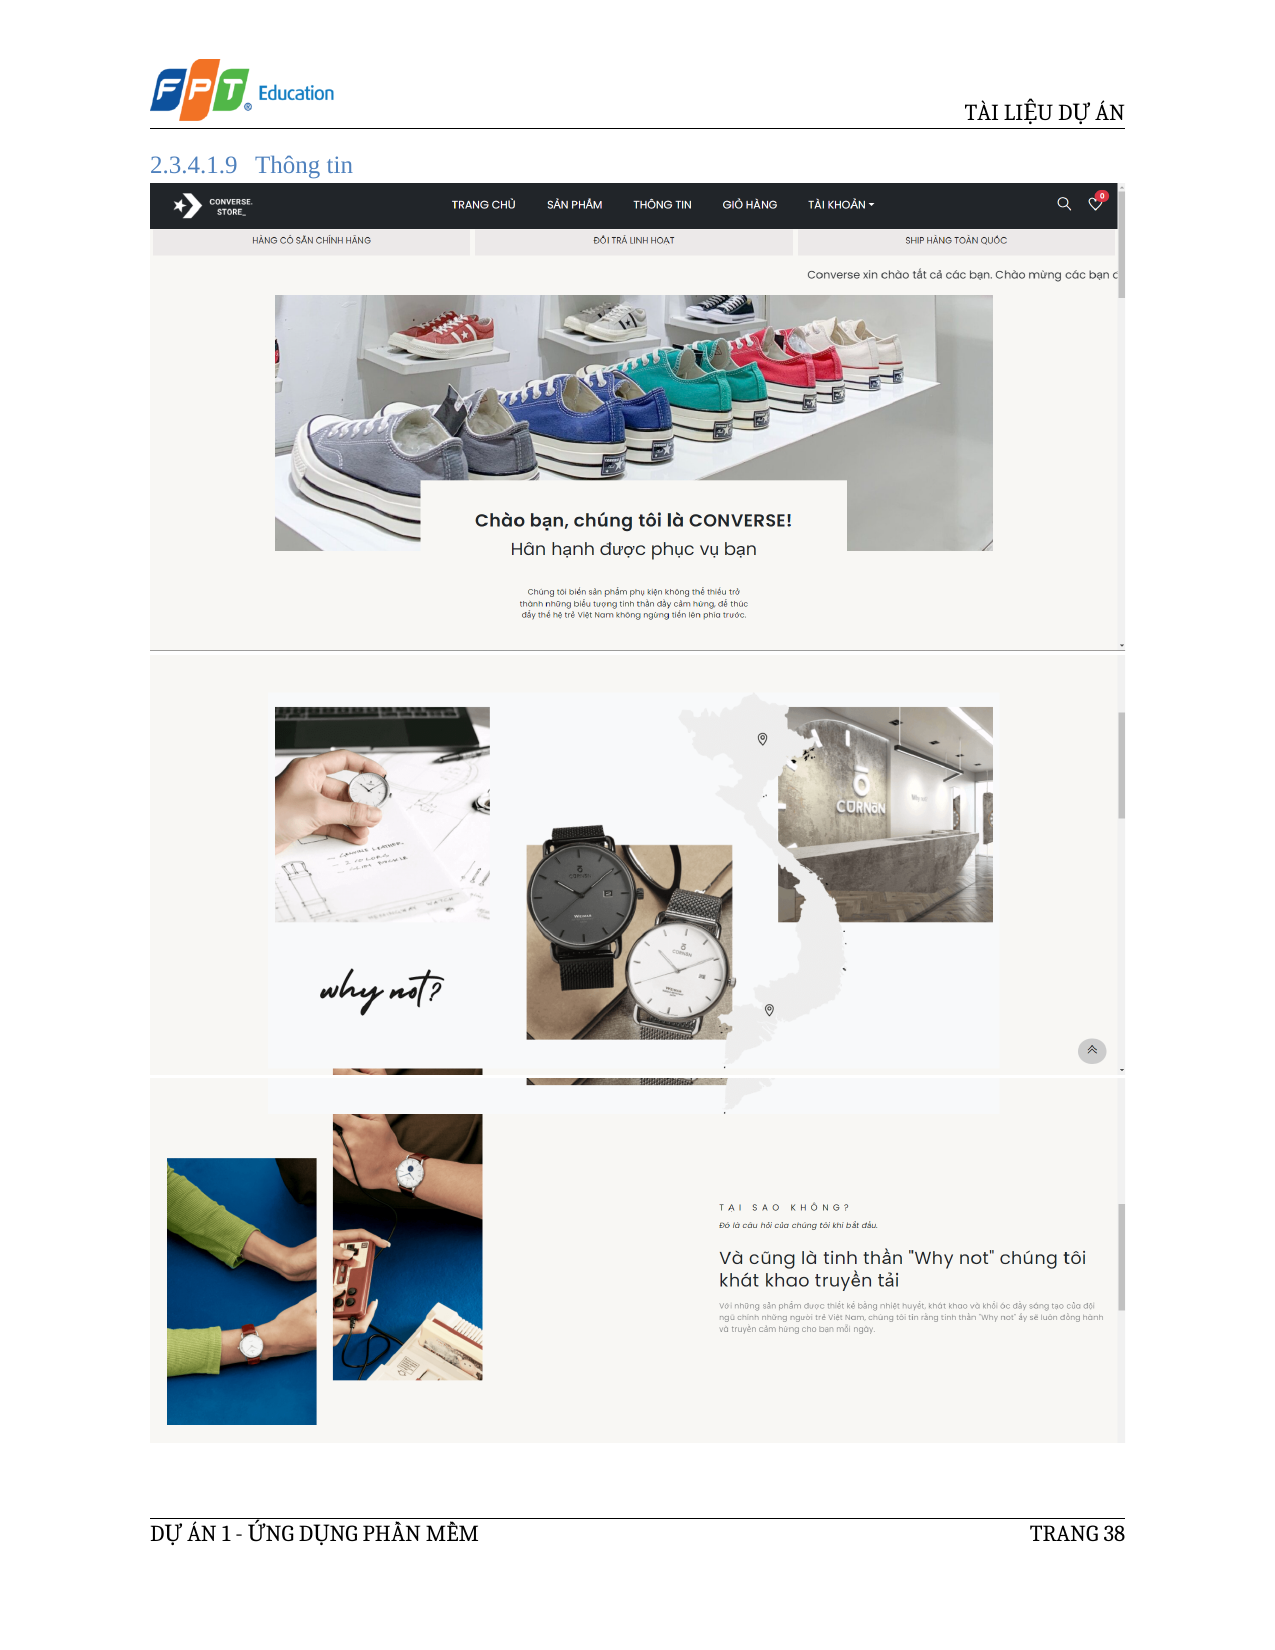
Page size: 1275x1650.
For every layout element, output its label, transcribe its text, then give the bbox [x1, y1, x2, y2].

picture [150, 1078, 1125, 1443]
picture [150, 655, 1125, 1075]
picture [150, 183, 1125, 651]
subtitle Thông tin [150, 150, 1125, 179]
picture [150, 59, 336, 121]
